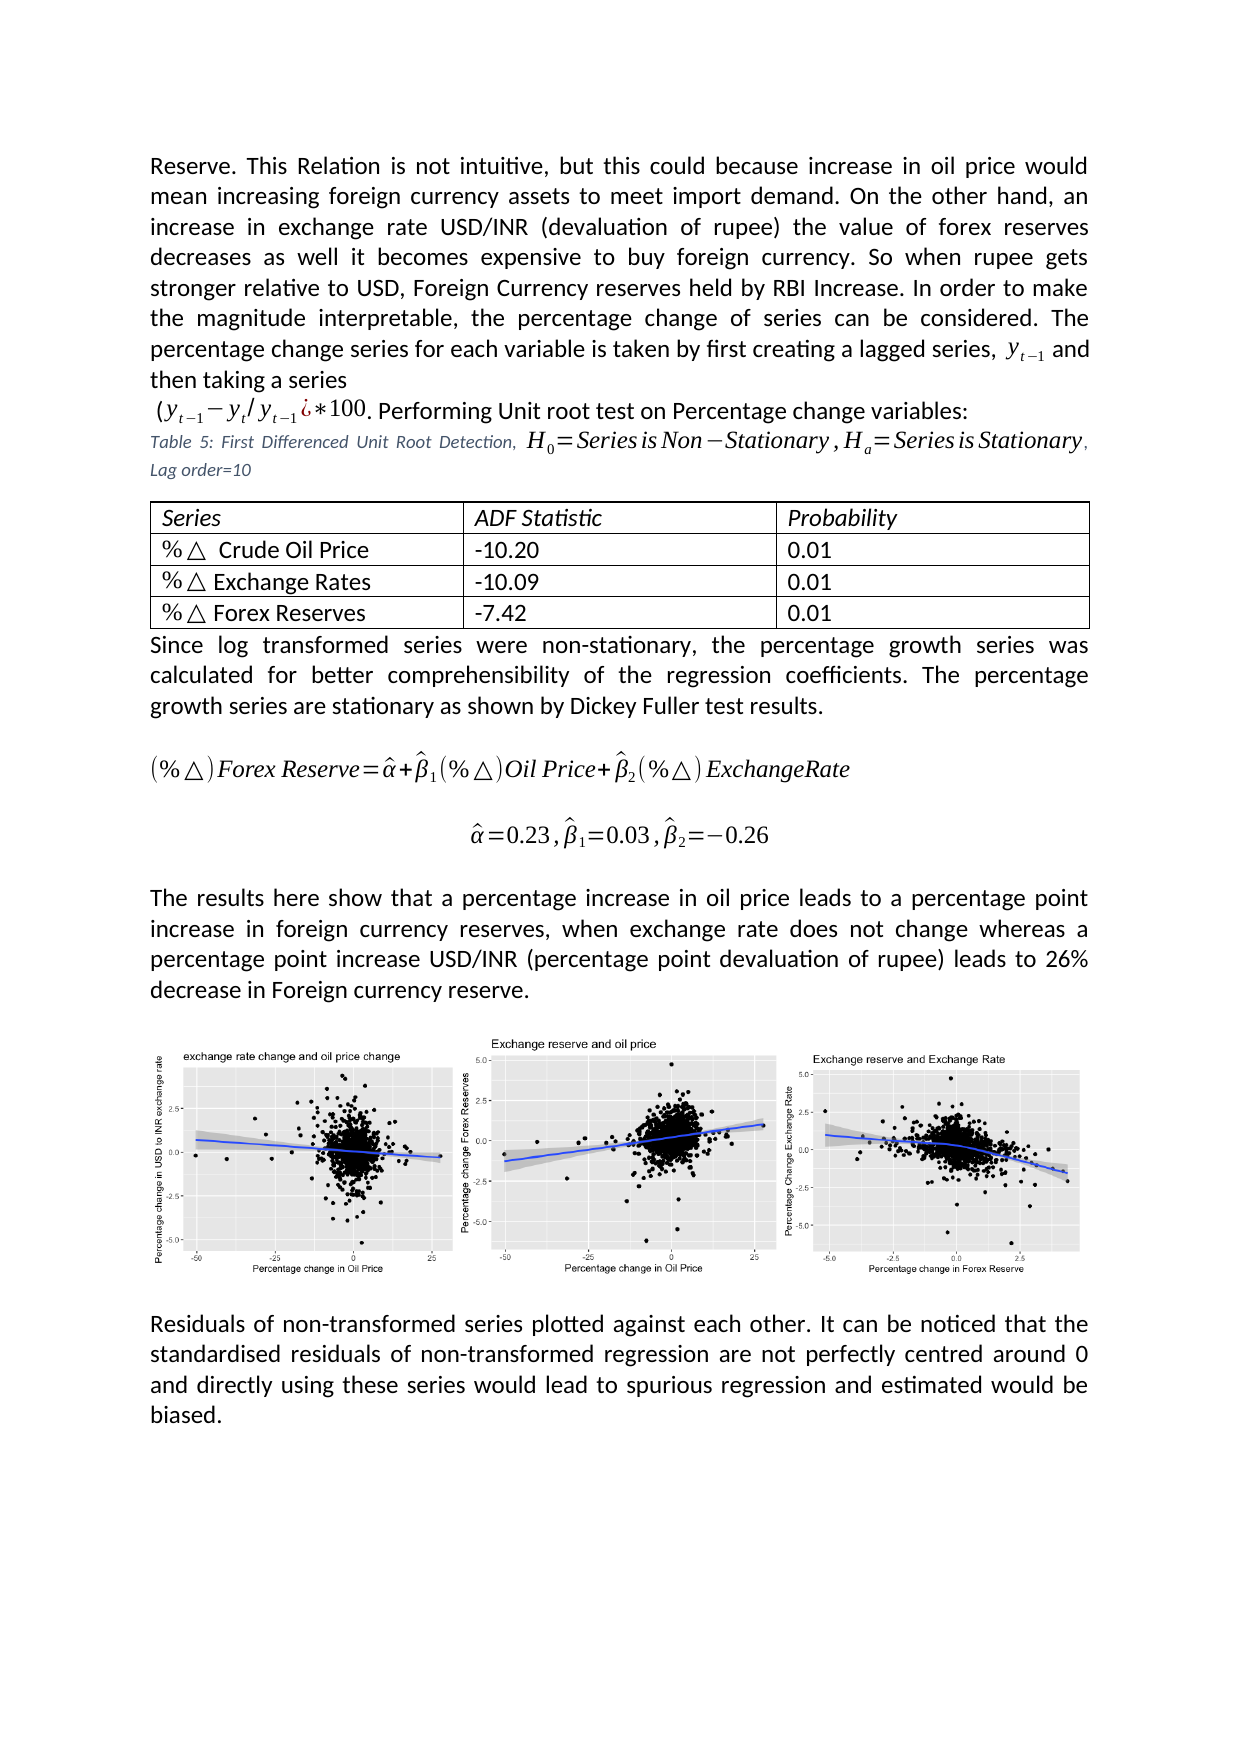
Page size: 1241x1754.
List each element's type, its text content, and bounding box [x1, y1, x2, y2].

table_header ADF Statistic [464, 503, 776, 533]
table_cell 0.01 [777, 534, 1089, 564]
table_cell -10.20 [464, 534, 776, 564]
table_cell Forex Reserves [151, 597, 463, 628]
text The results here show that a percentage increase in oil price leads to a percentage point increase in foreign currency reserves, when exchange rate does not change whereas a percentage point increase USD/INR (percentage point devaluation of rupee) leads to 26% decrease in Foreign currency reserve. [150, 882, 1090, 1004]
text (. Performing Unit root test on Percentage change variables: [150, 395, 1090, 426]
picture [150, 1035, 1084, 1278]
text Residuals of non-transformed series plotted against each other. It can be noticed that the standardised residuals of non-transformed regression are not perfectly centred around 0 and directly using these series would lead to spurious regression and estimated would be biased. [150, 1308, 1090, 1430]
table_cell 0.01 [777, 597, 1089, 628]
table_cell Crude Oil Price [151, 534, 463, 564]
table_header Probability [777, 503, 1089, 533]
table_cell -7.42 [464, 597, 776, 628]
text Table 5: First Differenced Unit Root Detection, , Lag order=10 [150, 426, 1090, 481]
text Since log transformed series were non-stationary, the percentage growth series was calculated for better comprehensibility of the regression coefficients. The percentage growth series are stationary as shown by Dickey Fuller test results. [150, 629, 1090, 720]
table_cell Exchange Rates [151, 566, 463, 596]
table_header Series [151, 503, 463, 533]
table_cell 0.01 [777, 566, 1089, 596]
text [150, 150, 1090, 395]
table_cell -10.09 [464, 566, 776, 596]
